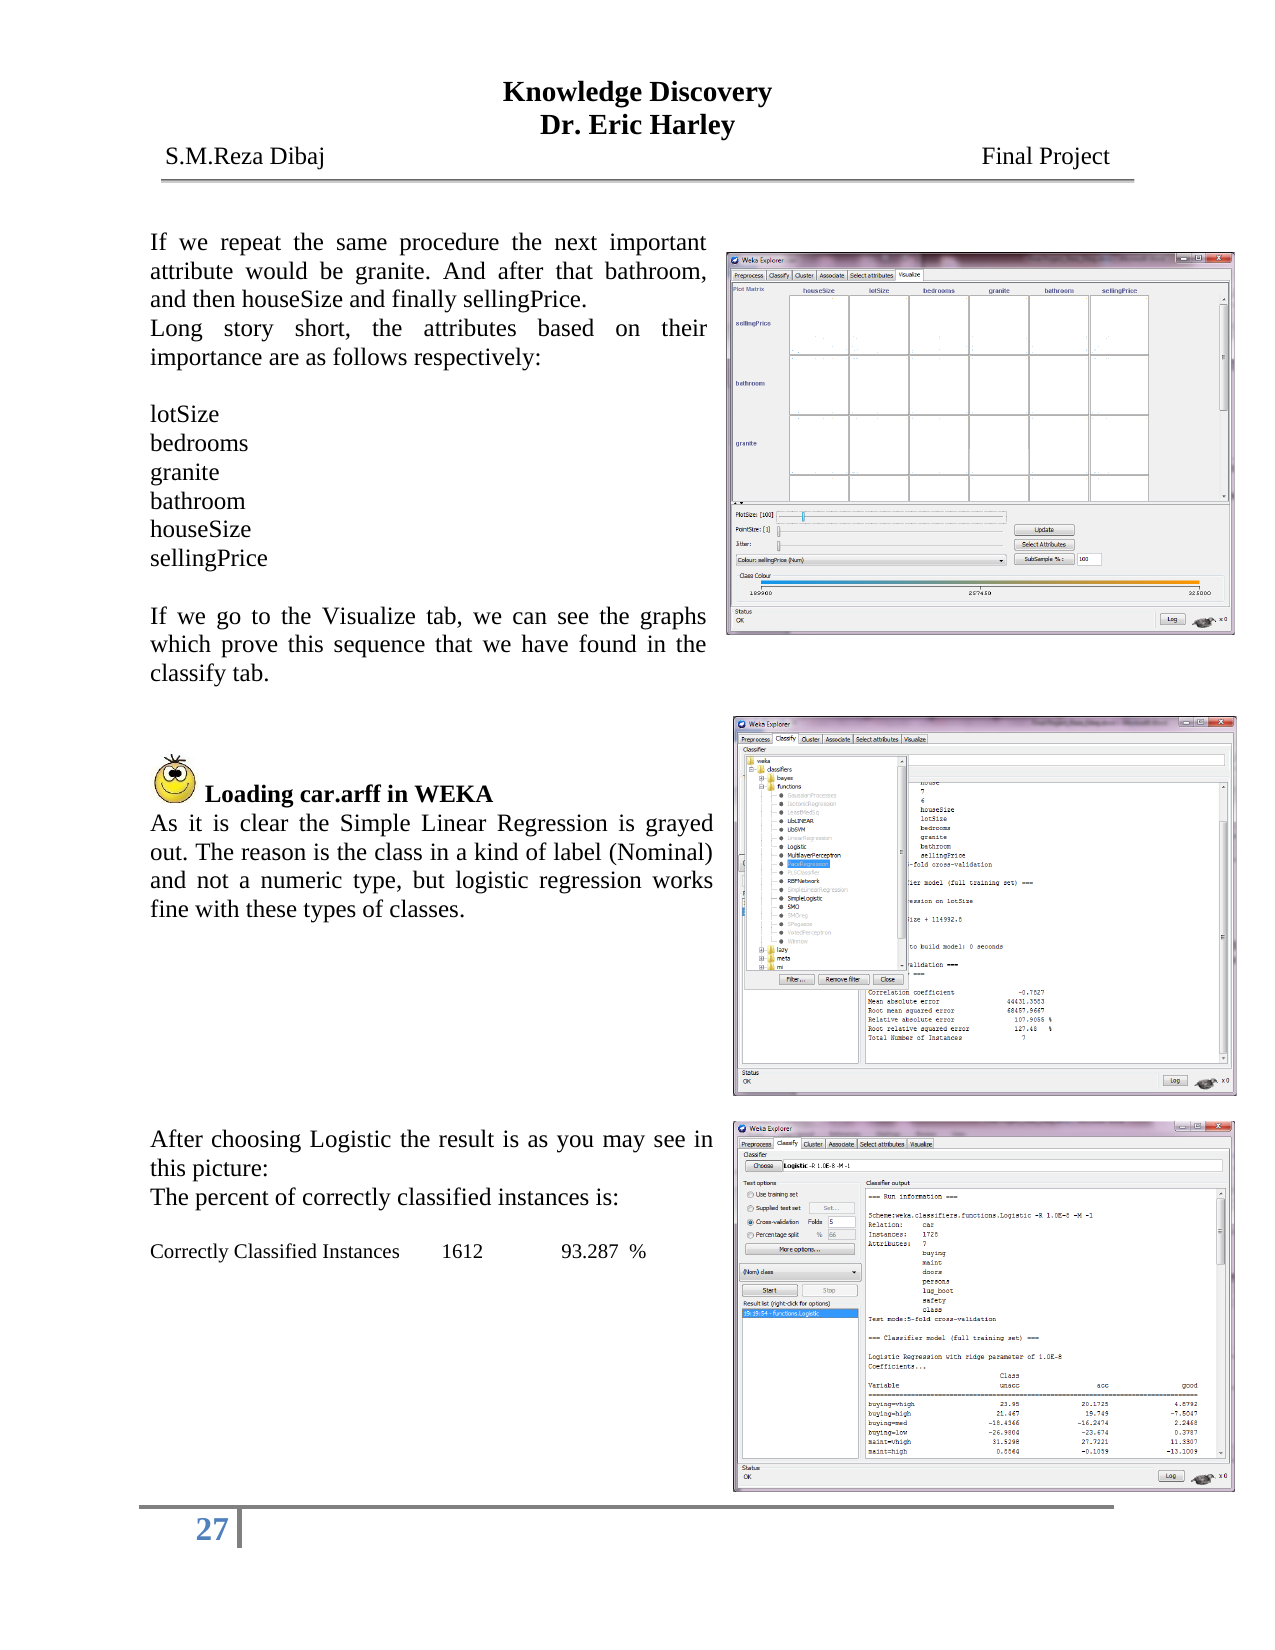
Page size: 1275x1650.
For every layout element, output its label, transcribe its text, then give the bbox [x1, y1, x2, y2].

text After choosing Logistic the result is as you may see in this picture: [150, 1124, 733, 1182]
text Loading car.arff in WEKA [150, 744, 733, 808]
text If we go to the Visualize tab, we can see the graphs which prove this sequence that we have found in the classify tab. [150, 601, 1125, 687]
text The percent of correctly classified instances is: [150, 1182, 733, 1210]
picture [161, 179, 1135, 183]
picture [733, 716, 1237, 1096]
text bedrooms [150, 428, 726, 457]
text granite [150, 457, 726, 486]
text sellingPrice [150, 543, 726, 572]
text Correctly Classified Instances 1612 93.287 % [150, 1239, 733, 1263]
text As it is clear the Simple Linear Regression is grayed out. The reason is the class in a kind of label (Nominal) and not a numeric type, but logistic regression works fine with these types of classes. [150, 808, 733, 923]
text houseSize [150, 514, 726, 543]
text lotSize [150, 399, 726, 428]
text bathroom [150, 486, 726, 514]
picture [733, 1121, 1235, 1492]
picture [150, 744, 199, 803]
text Long story short, the attributes based on their importance are as follows respectively: [150, 313, 726, 371]
text If we repeat the same procedure the next important attribute would be granite. And after that bathroom, and then houseSize and finally sellingPrice. [150, 227, 1125, 313]
picture [726, 252, 1235, 635]
